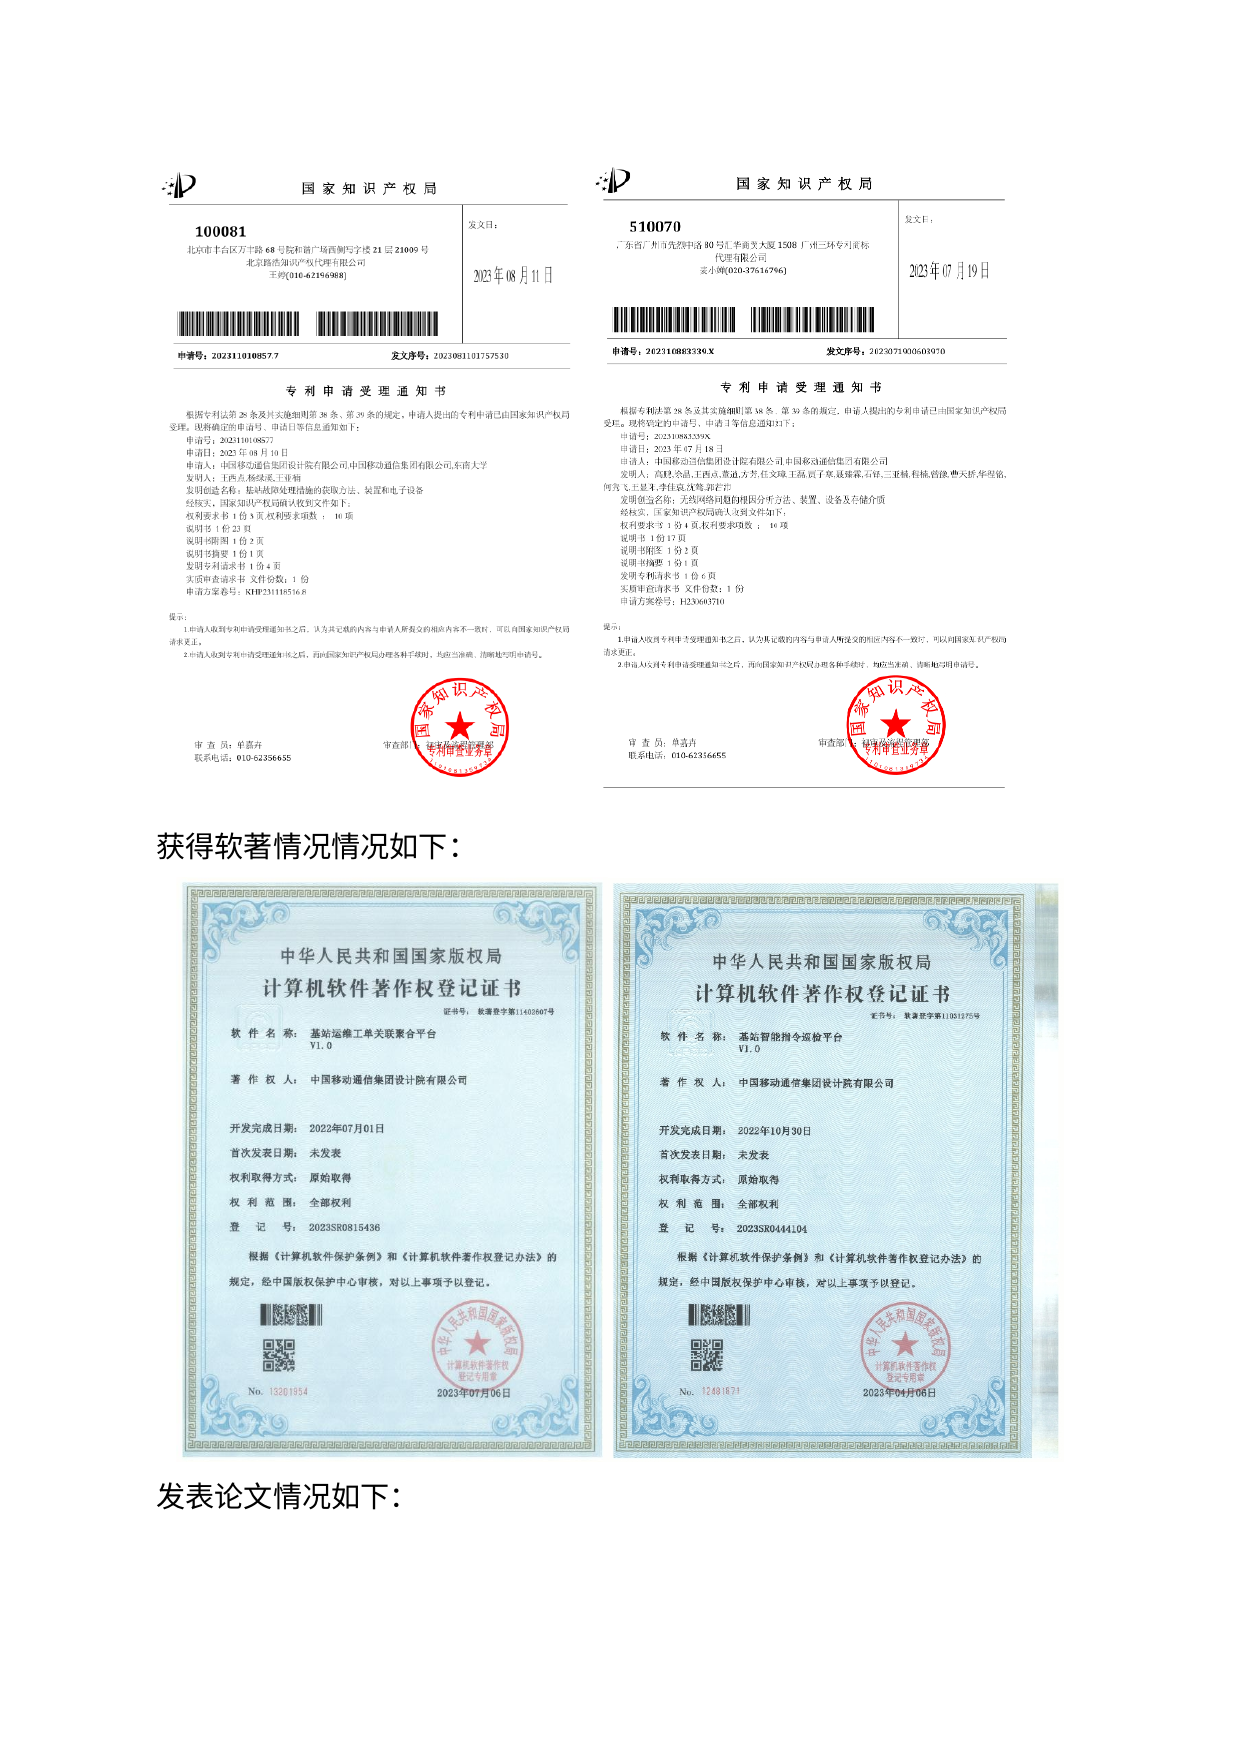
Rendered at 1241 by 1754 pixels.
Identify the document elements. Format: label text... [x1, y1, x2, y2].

list 获得软著情况情况如下： [112, 812, 1128, 877]
picture [156, 162, 1019, 788]
list 发表论文情况如下： [112, 1462, 1128, 1527]
picture [176, 877, 1064, 1462]
